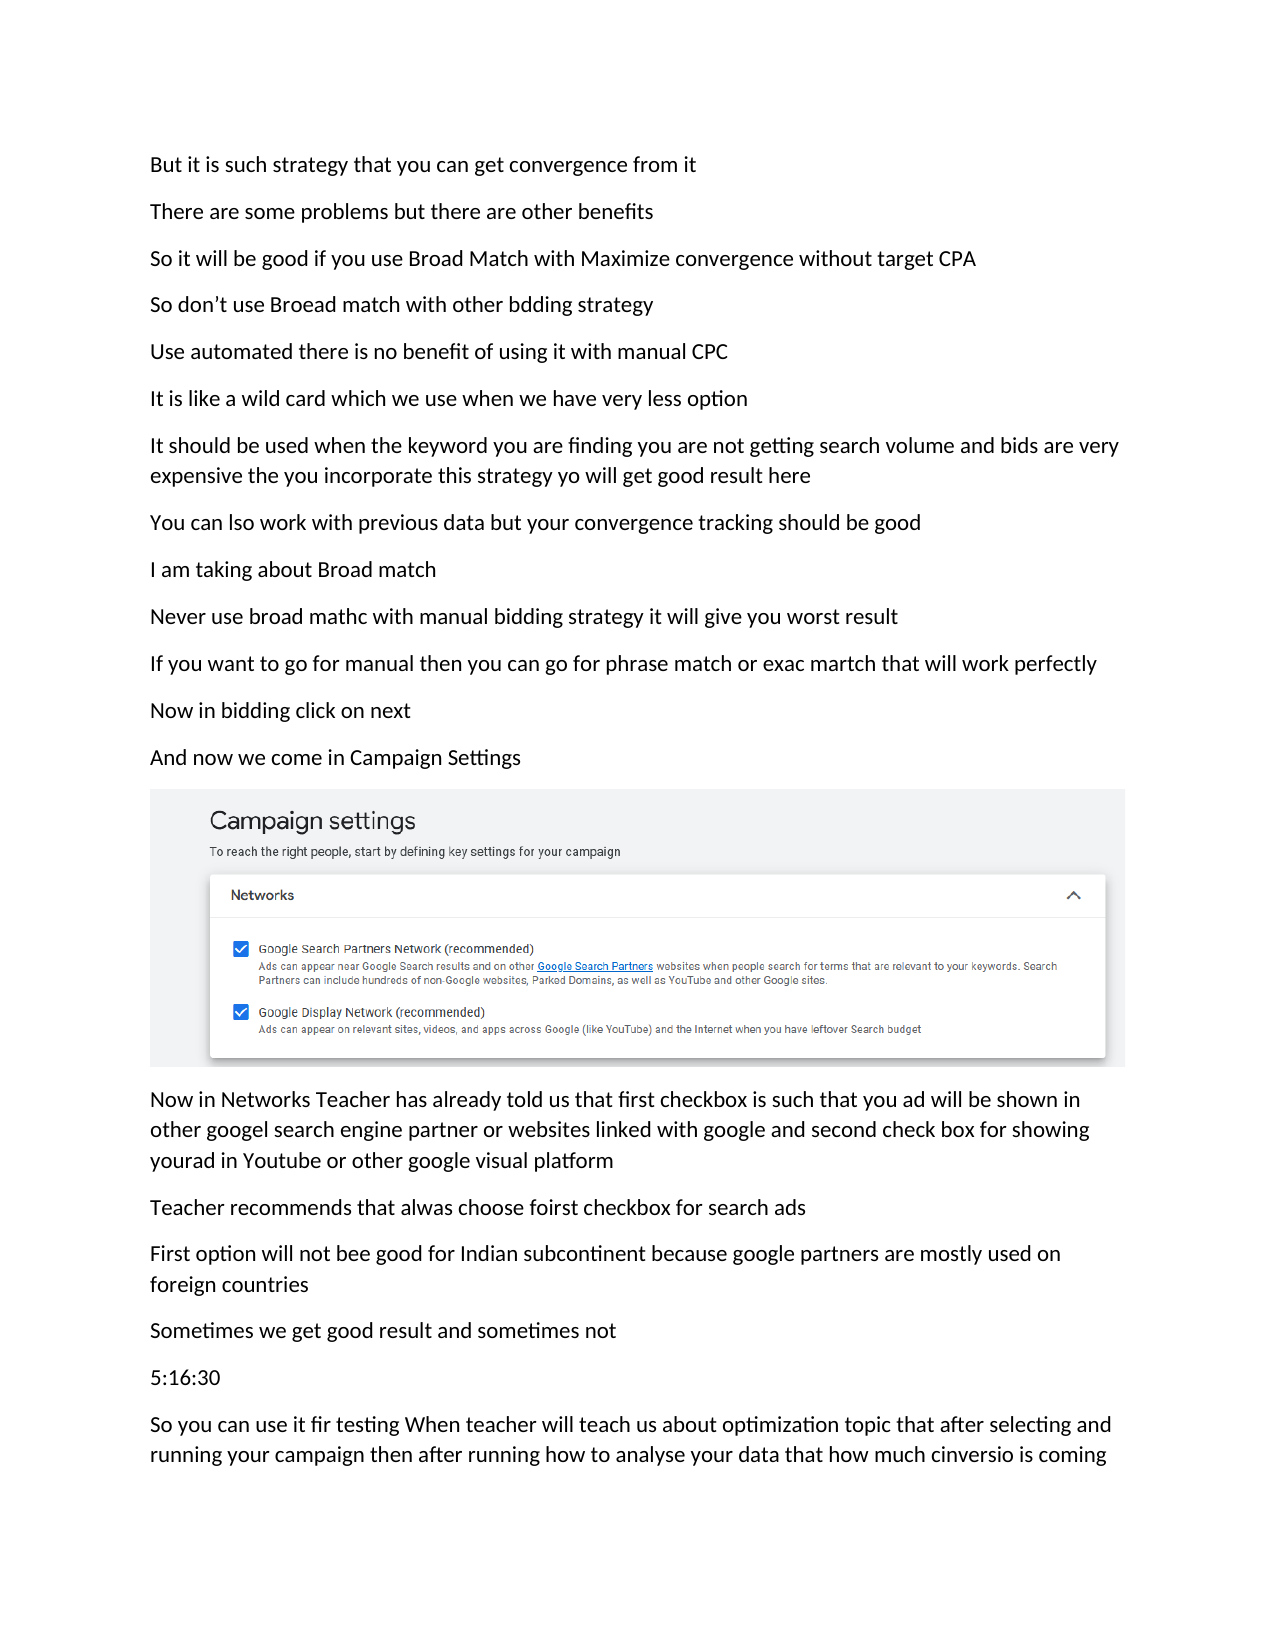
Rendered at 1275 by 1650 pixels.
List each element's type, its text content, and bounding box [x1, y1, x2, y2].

text Never use broad mathc with manual bidding strategy it will give you worst result [150, 602, 1125, 630]
text You can lso work with previous data but your convergence tracking should be good [150, 508, 1125, 536]
text So don’t use Broead match with other bdding strategy [150, 291, 1125, 319]
text Use automated there is no benefit of using it with manual CPC [150, 337, 1125, 366]
text But it is such strategy that you can get convergence from it [150, 150, 1125, 178]
text If you want to go for manual then you can go for phrase match or exac martch that will work perfectly [150, 649, 1125, 677]
text So it will be good if you use Broad Match with Maximize convergence without target CPA [150, 244, 1125, 272]
text First option will not bee good for Indian subcontinent because google partners are mostly used on foreign countries [150, 1239, 1125, 1298]
text I am taking about Broad match [150, 555, 1125, 583]
text And now we come in Campaign Settings [150, 743, 1125, 771]
text Teacher recommends that alwas choose foirst checkbox for search ads [150, 1193, 1125, 1221]
text Sometimes we get good result and sometimes not [150, 1317, 1125, 1345]
text Now in bidding click on next [150, 696, 1125, 724]
text There are some problems but there are other benefits [150, 197, 1125, 225]
picture [150, 789, 1125, 1067]
text 5:16:30 [150, 1363, 1125, 1392]
text Now in Networks Teacher has already told us that first checkbox is such that you ad will be shown in other googel search engine partner or websites linked with google and second check box for showing yourad in Youtube or other google visual platform [150, 1085, 1125, 1174]
text It is like a wild card which we use when we have very less option [150, 384, 1125, 412]
text It should be used when the keyword you are finding you are not getting search volume and bids are very expensive the you incorporate this strategy yo will get good result here [150, 431, 1125, 489]
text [150, 1410, 1125, 1469]
